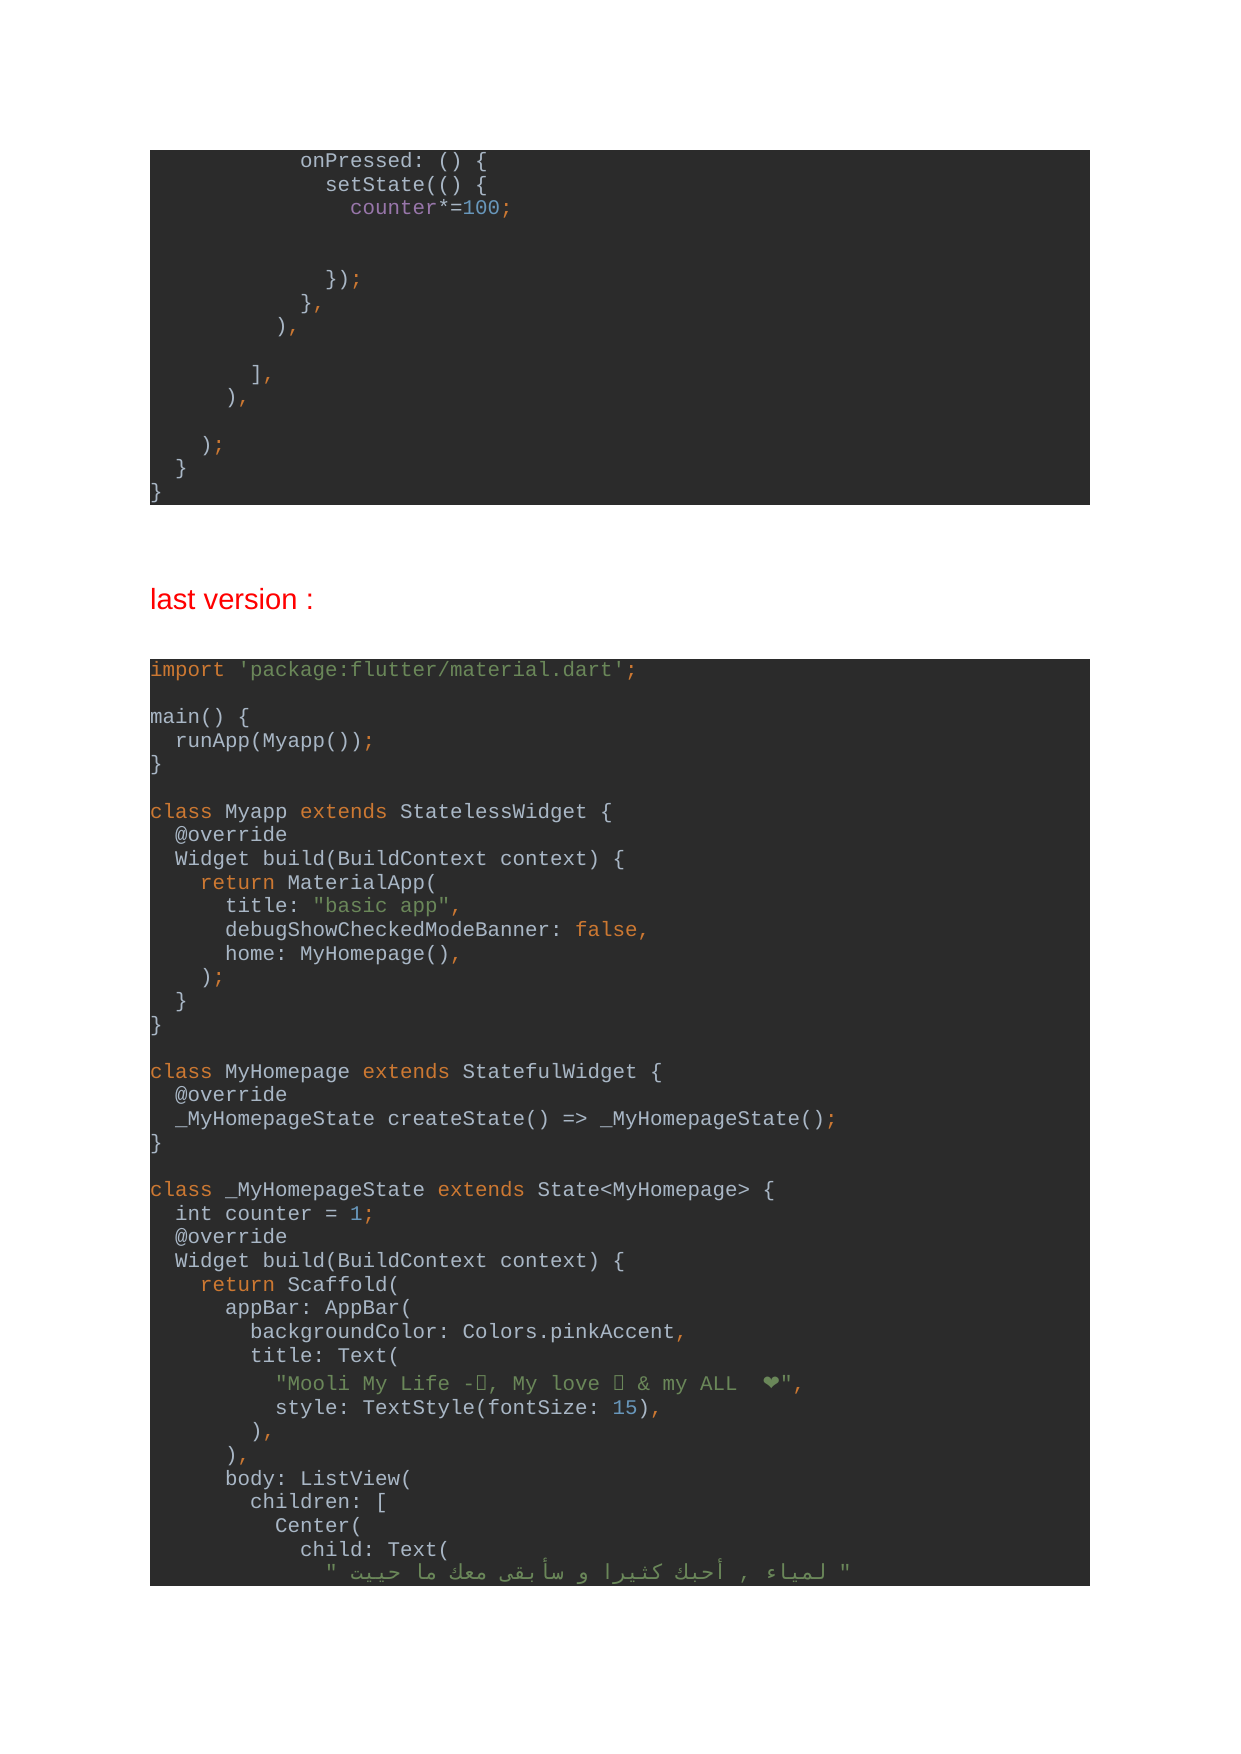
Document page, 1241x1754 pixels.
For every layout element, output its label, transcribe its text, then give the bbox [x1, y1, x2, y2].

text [150, 150, 1090, 505]
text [150, 659, 1090, 1586]
text last version : [150, 582, 1090, 615]
